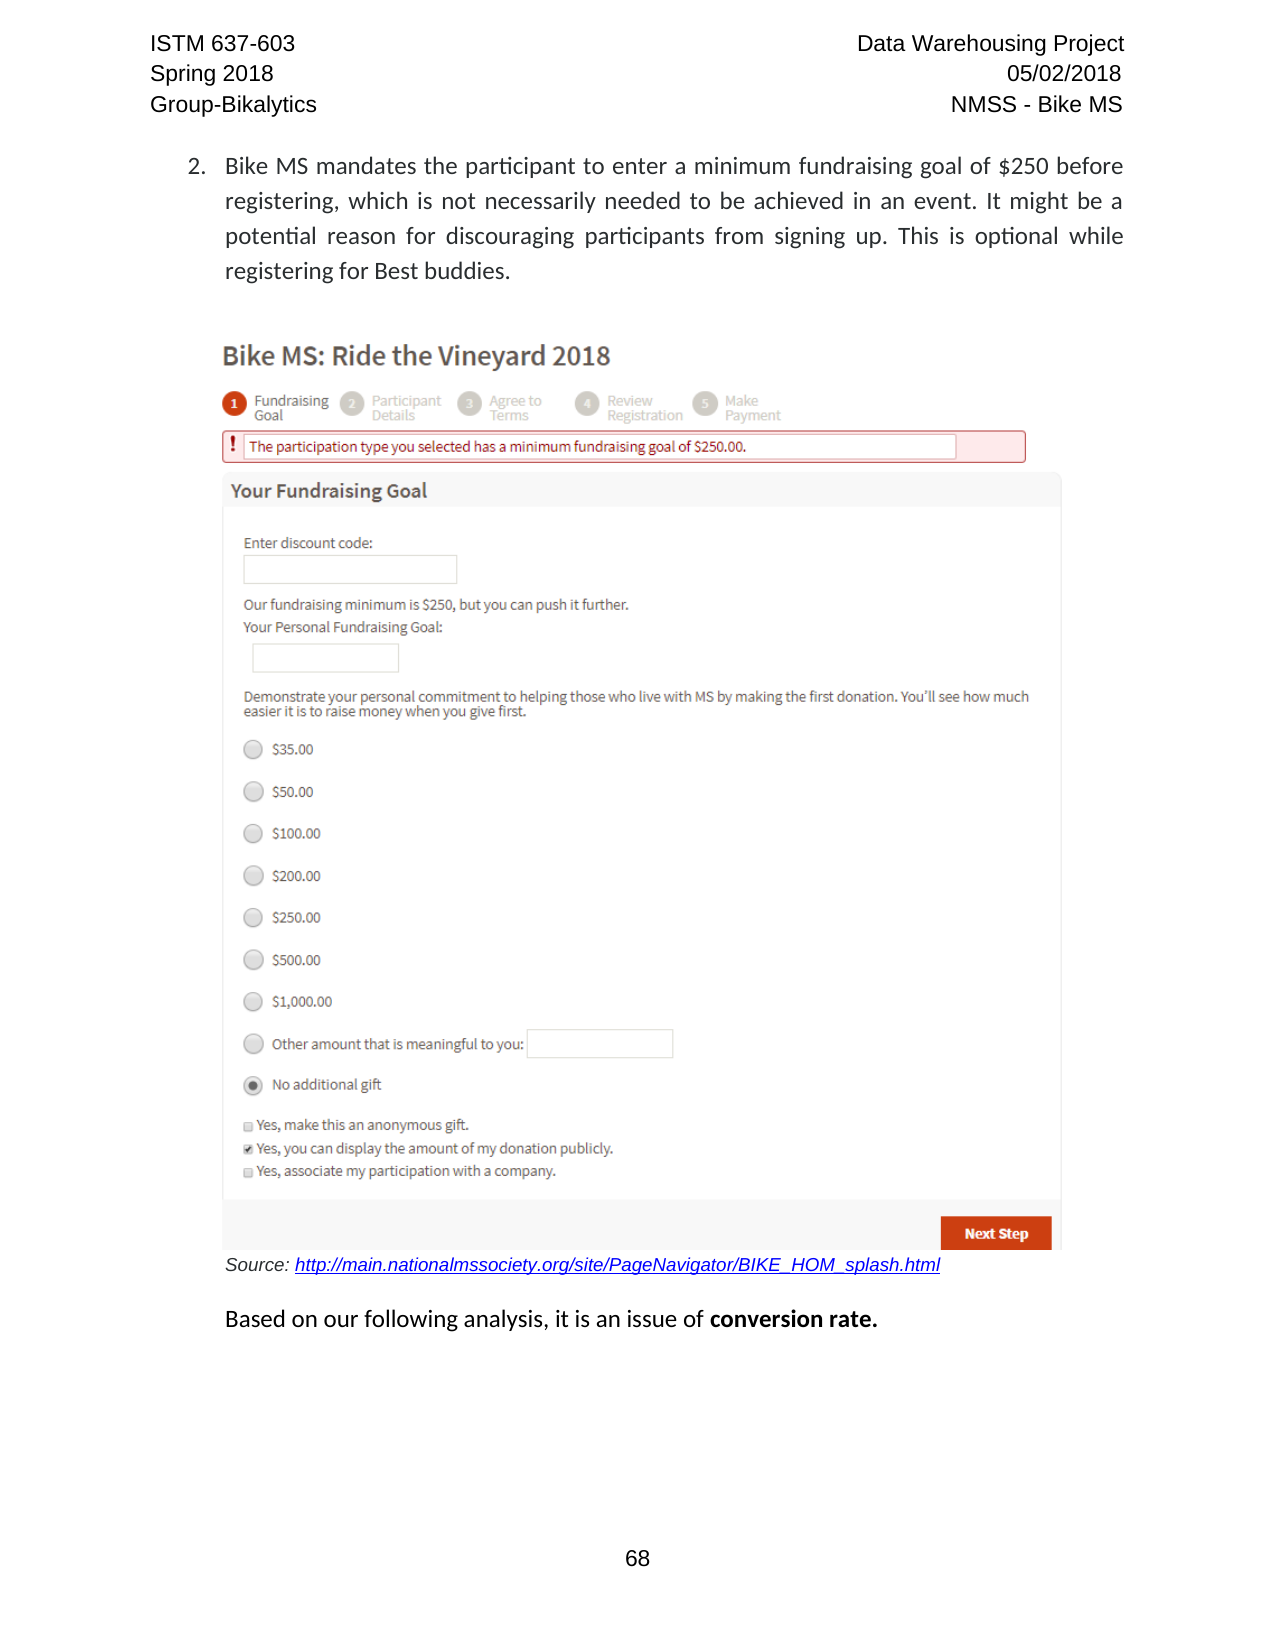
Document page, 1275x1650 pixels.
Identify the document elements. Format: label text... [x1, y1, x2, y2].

text Source: http://main.nationalmssociety.org/site/PageNavigator/BIKE_HOM_splash.html [225, 1254, 1125, 1275]
list Bike MS mandates the participant to enter a minimum fundraising goal of $250 before registering, which is not necessarily needed to be achieved in an event. It might be a potential reason for discouraging participants from signing up. This is optional while registering for Best buddies. [187, 150, 1125, 286]
text Based on our following analysis, it is an issue of conversion rate. [150, 1303, 1125, 1334]
picture [210, 325, 1065, 1250]
